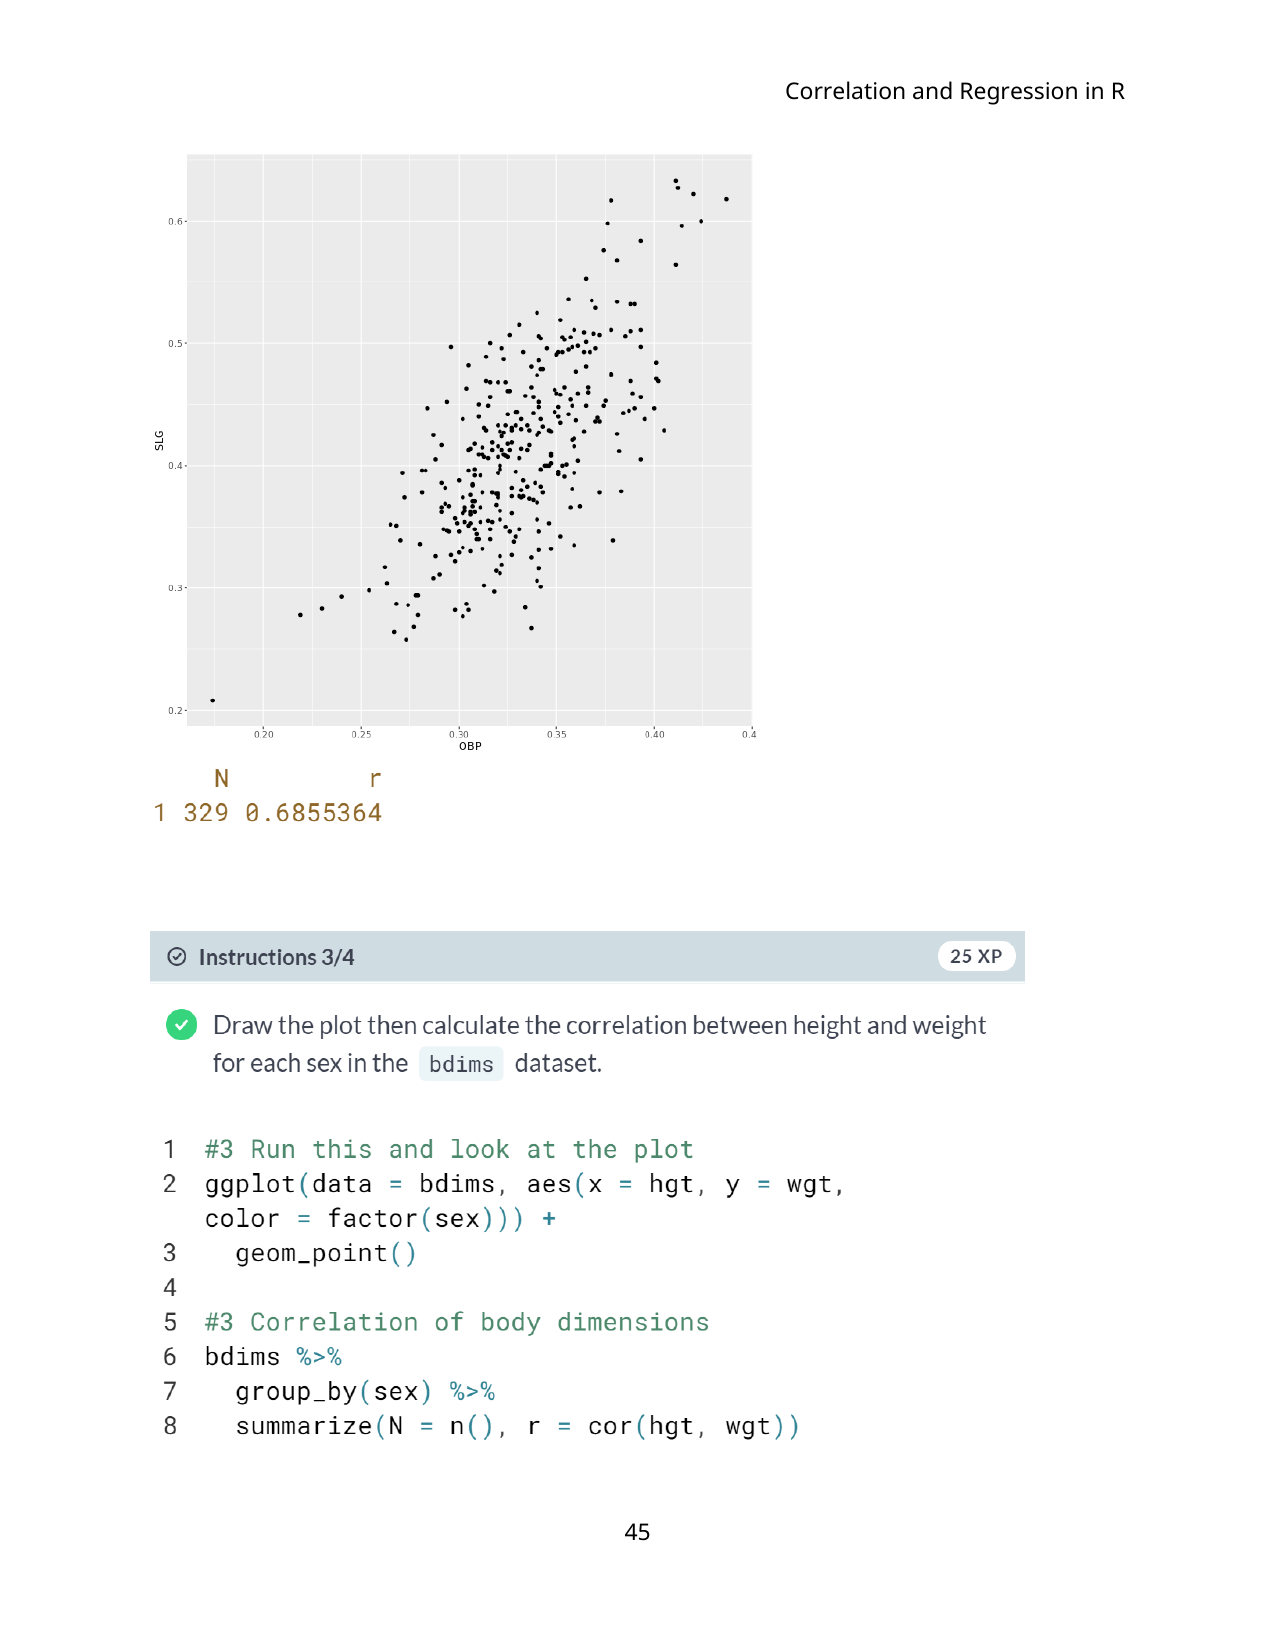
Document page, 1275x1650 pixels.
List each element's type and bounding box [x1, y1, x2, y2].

picture [150, 150, 757, 757]
picture [150, 1130, 845, 1444]
picture [150, 931, 1025, 1094]
picture [150, 758, 398, 832]
